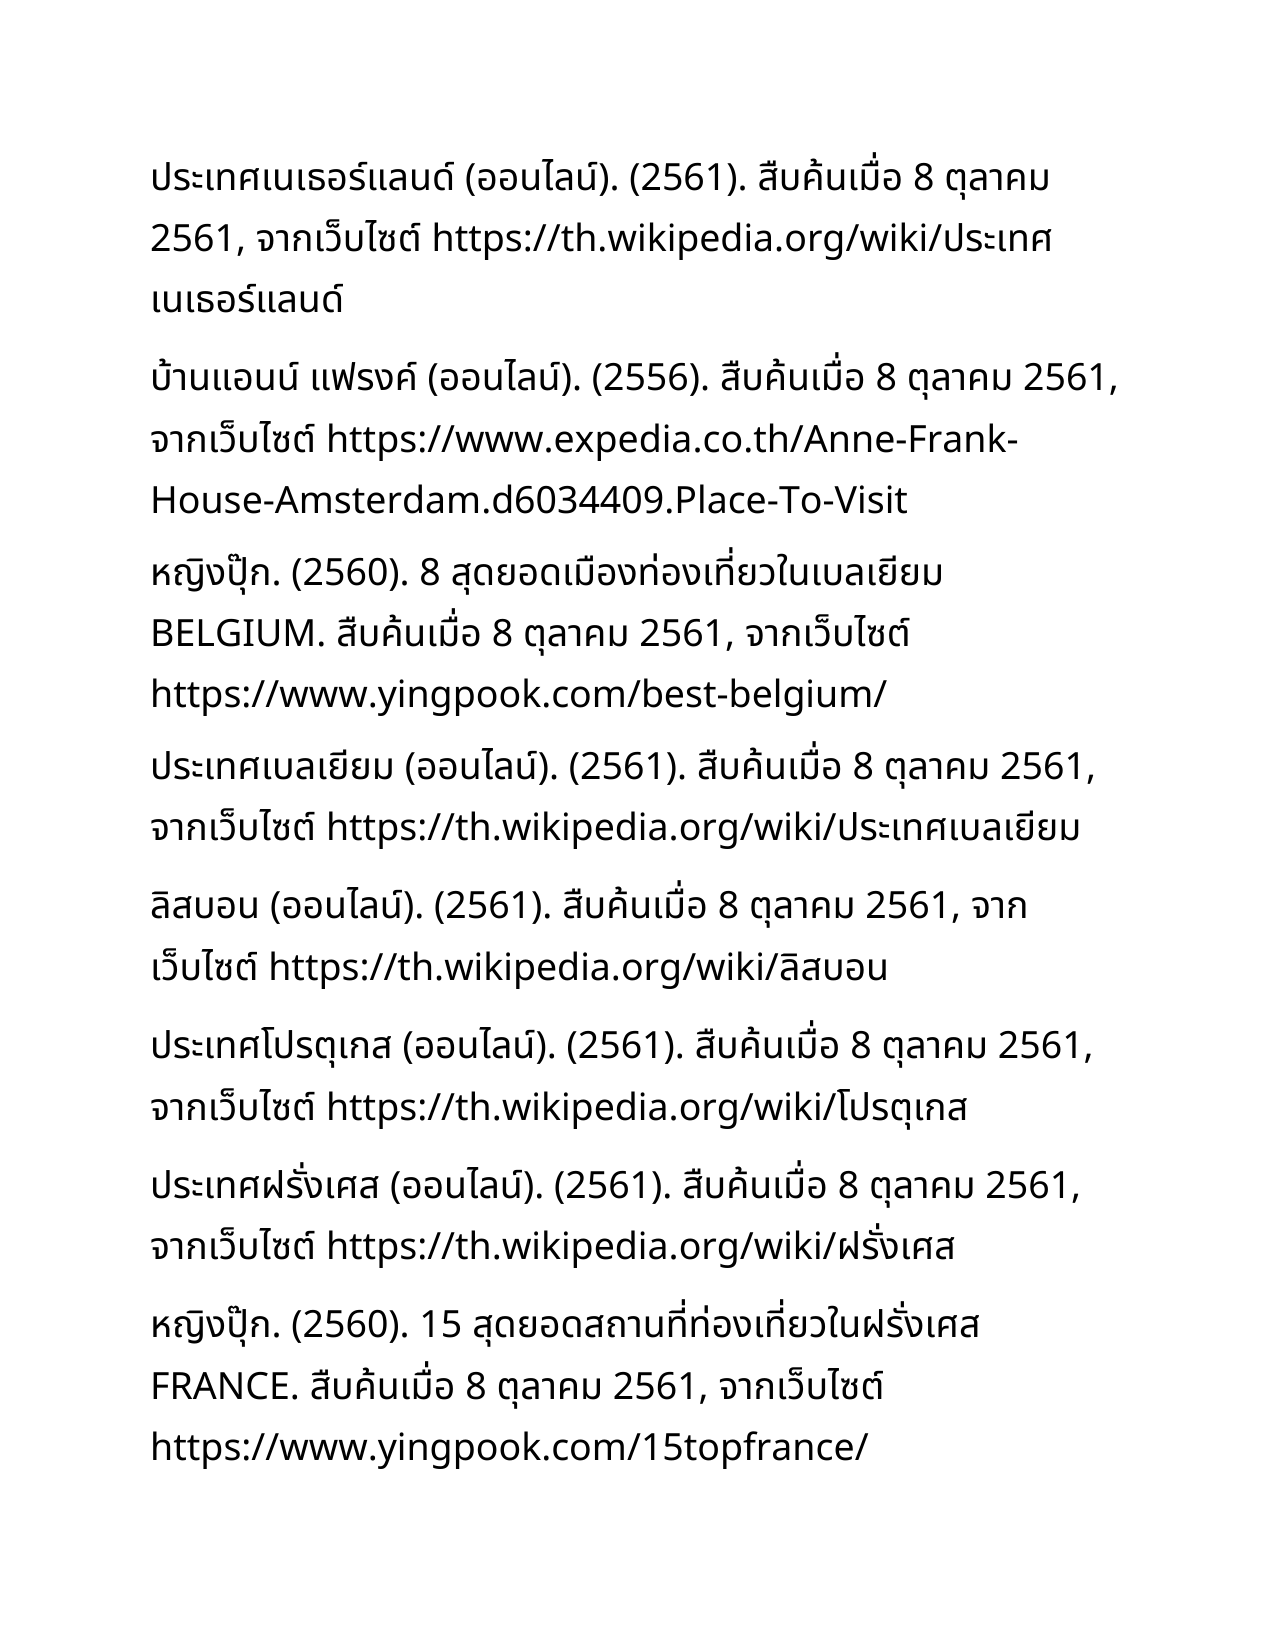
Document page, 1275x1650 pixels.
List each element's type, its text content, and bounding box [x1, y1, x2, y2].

text บ้านแอนน์ แฟรงค์ (ออนไลน์). (2556). สืบค้นเมื่อ 8 ตุลาคม 2561, จากเว็บไซต์ https://www.expedia.co.th/Anne-Frank-House-Amsterdam.d6034409.Place-To-Visit [150, 351, 1125, 524]
text ลิสบอน (ออนไลน์). (2561). สืบค้นเมื่อ 8 ตุลาคม 2561, จากเว็บไซต์ https://th.wikipedia.org/wiki/ลิสบอน [150, 879, 1125, 997]
text ประเทศเบลเยียม (ออนไลน์). (2561). สืบค้นเมื่อ 8 ตุลาคม 2561, จากเว็บไซต์ https://th.wikipedia.org/wiki/ประเทศเบลเยียม [150, 739, 1125, 858]
text หญิงปุ๊ก. (2560). 8 สุดยอดเมืองท่องเที่ยวในเบลเยียม BELGIUM. สืบค้นเมื่อ 8 ตุลาคม 2561, จากเว็บไซต์ https://www.yingpook.com/best-belgium/ [150, 545, 1125, 718]
text ประเทศฝรั่งเศส (ออนไลน์). (2561). สืบค้นเมื่อ 8 ตุลาคม 2561, จากเว็บไซต์ https://th.wikipedia.org/wiki/ฝรั่งเศส [150, 1158, 1125, 1276]
text หญิงปุ๊ก. (2560). 15 สุดยอดสถานที่ท่องเที่ยวในฝรั่งเศส FRANCE. สืบค้นเมื่อ 8 ตุลาคม 2561, จากเว็บไซต์ https://www.yingpook.com/15topfrance/ [150, 1298, 1125, 1471]
text ประเทศโปรตุเกส (ออนไลน์). (2561). สืบค้นเมื่อ 8 ตุลาคม 2561, จากเว็บไซต์ https://th.wikipedia.org/wiki/โปรตุเกส [150, 1018, 1125, 1137]
text ประเทศเนเธอร์แลนด์ (ออนไลน์). (2561). สืบค้นเมื่อ 8 ตุลาคม 2561, จากเว็บไซต์ https://th.wikipedia.org/wiki/ประเทศเนเธอร์แลนด์ [150, 150, 1125, 329]
